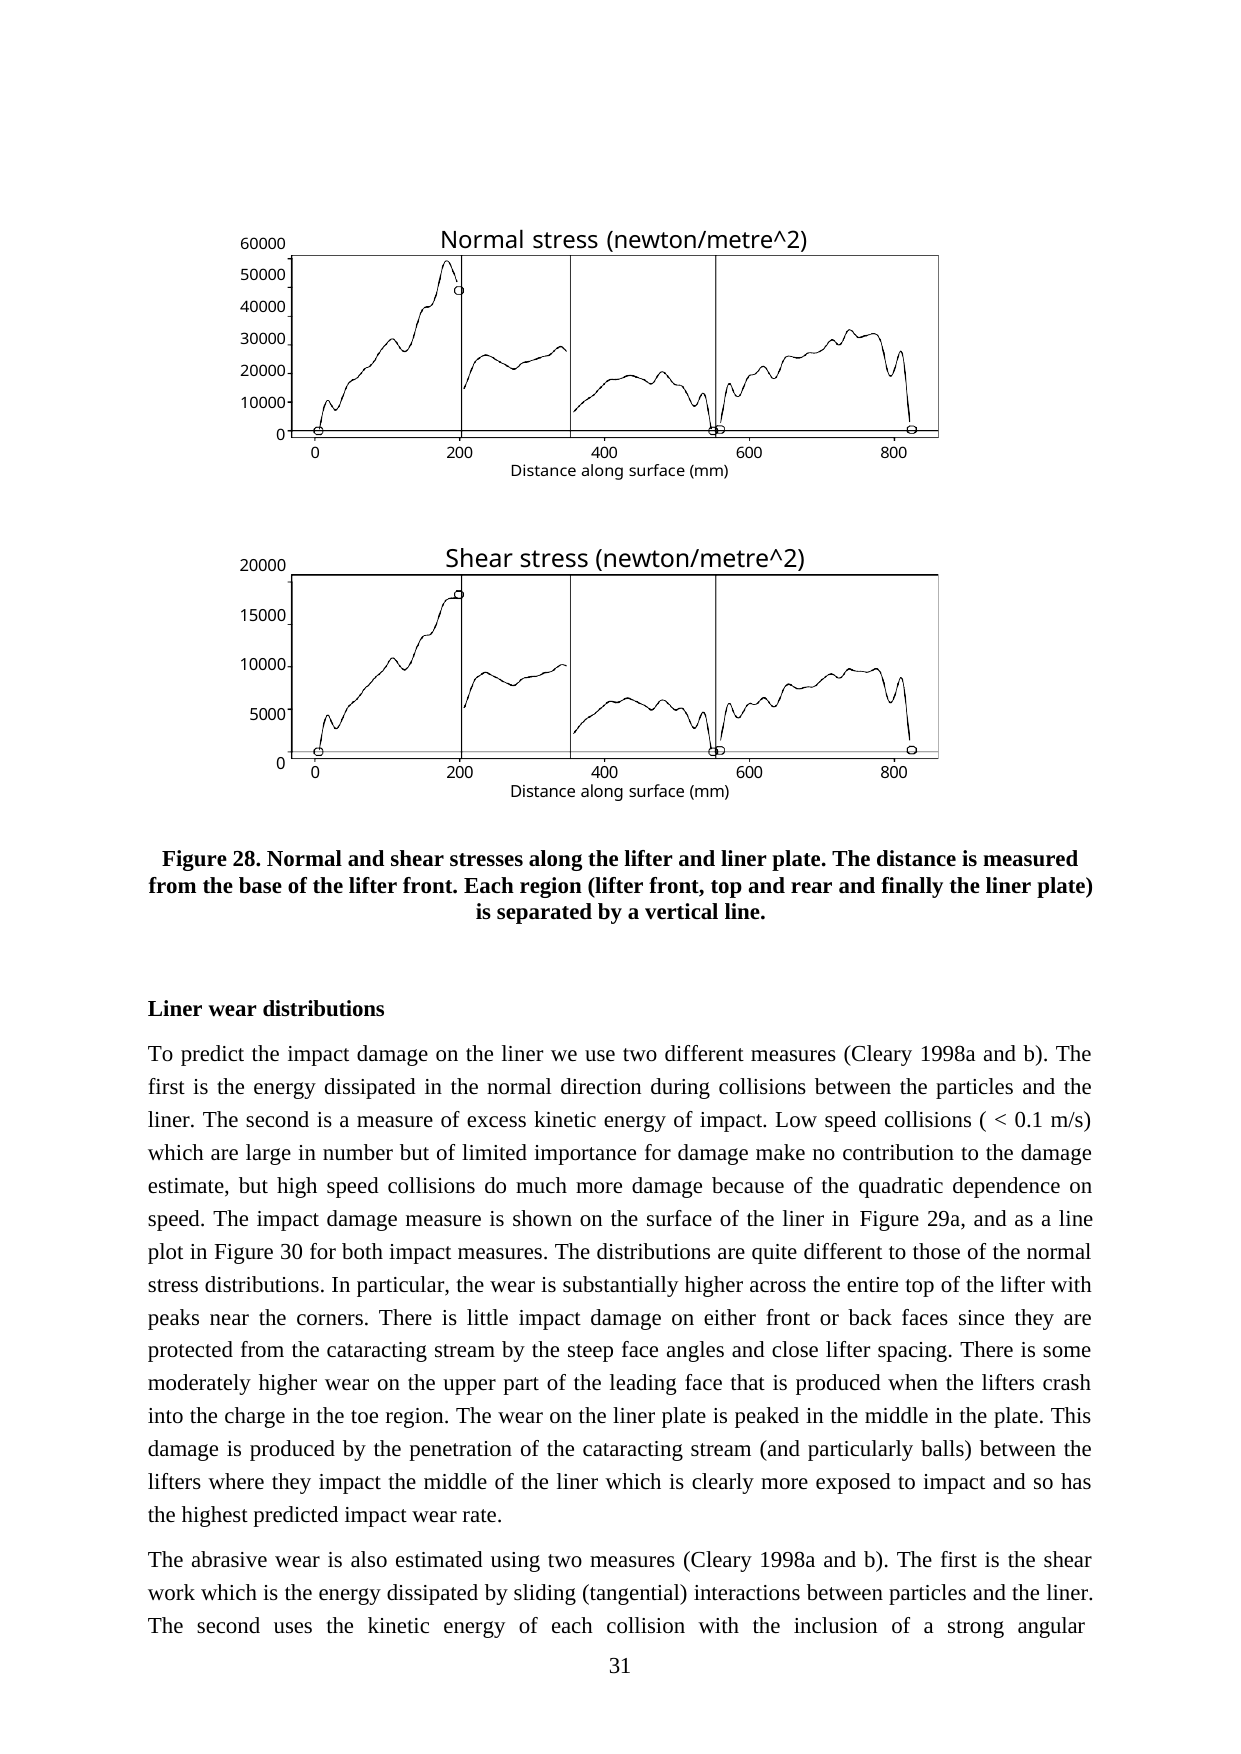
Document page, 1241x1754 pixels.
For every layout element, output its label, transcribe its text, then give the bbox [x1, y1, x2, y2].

text Normal stress (newton/metre^2) [440, 222, 1181, 255]
text 15000 [103, 603, 286, 626]
text 5000 [103, 702, 286, 725]
text 40000 [103, 296, 286, 317]
text 0 200 400 600 800 [310, 444, 1181, 462]
text Liner wear distributions [148, 995, 1181, 1021]
text Distance along surface (mm) [510, 783, 1181, 801]
subtitle Figure 28. Normal and shear stresses along the lifter and liner plate. The distance is measured from the base of the lifter front. Each region (lifter front, top and rear and finally the liner plate) is separated by a vertical line. [148, 845, 1093, 924]
text 0 [103, 752, 286, 774]
text 10000 [103, 391, 286, 413]
text 50000 [103, 264, 286, 285]
text 10000 [103, 653, 286, 676]
text Shear stress (newton/metre^2) [445, 541, 1181, 574]
text To predict the impact damage on the liner we use two different measures (Cleary 1998a and b). The first is the energy dissipated in the normal direction during collisions between the particles and the liner. The second is a measure of excess kinetic energy of impact. Low speed collisions ( < 0.1 m/s) which are large in number but of limited importance for damage make no contribution to the damage estimate, but high speed collisions do much more damage because of the quadratic dependence on speed. The impact damage measure is shown on the surface of the liner in Figure 29a, and as a line plot in Figure 30 for both impact measures. The distributions are quite different to those of the normal stress distributions. In particular, the wear is substantially higher across the entire top of the lifter with peaks near the corners. There is little impact damage on either front or back faces since they are protected from the cataracting stream by the steep face angles and close lifter spacing. There is some moderately higher wear on the upper part of the leading face that is produced when the lifters crash into the charge in the toe region. The wear on the liner plate is peaked in the middle in the plate. This damage is produced by the penetration of the cataracting stream (and particularly balls) between the lifters where they impact the middle of the liner which is clearly more exposed to impact and so has the highest predicted impact wear rate. [148, 1040, 1094, 1527]
text Distance along surface (mm) [510, 462, 1181, 479]
picture [287, 574, 939, 762]
text 20000 [103, 360, 286, 381]
picture [287, 255, 939, 441]
text 60000 [103, 232, 286, 254]
text 20000 [103, 554, 286, 576]
text 30000 [103, 328, 286, 349]
text The abrasive wear is also estimated using two measures (Cleary 1998a and b). The first is the shear work which is the energy dissipated by sliding (tangential) interactions between particles and the liner. The second uses the kinetic energy of each collision with the inclusion of a strong angular [148, 1547, 1093, 1639]
text 0 [103, 423, 286, 444]
text 0 200 400 600 800 [310, 764, 1181, 783]
